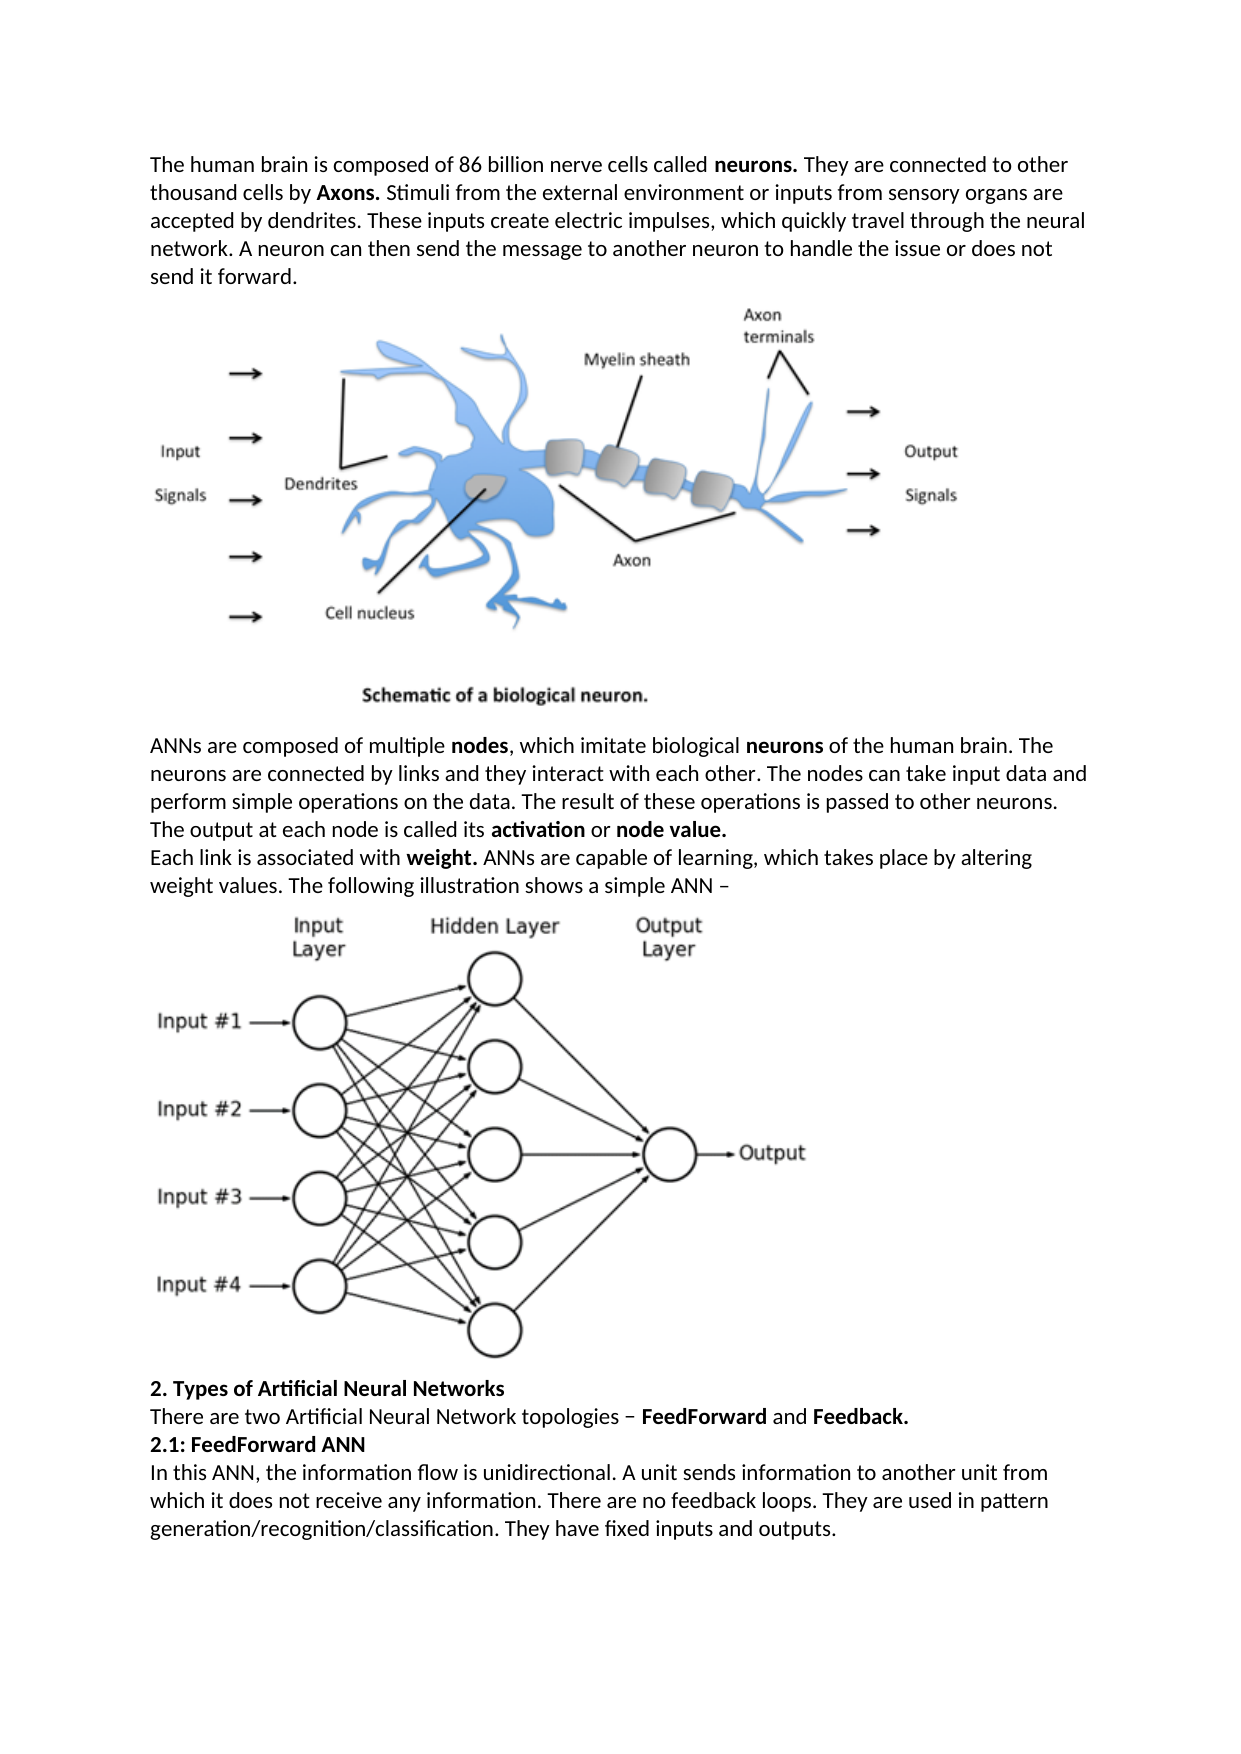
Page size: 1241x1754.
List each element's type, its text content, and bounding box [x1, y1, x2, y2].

text The human brain is composed of 86 billion nerve cells called neurons. They are connected to other thousand cells by Axons. Stimuli from the external environment or inputs from sensory organs are accepted by dendrites. These inputs create electric impulses, which quickly travel through the neural network. A neuron can then send the message to another neuron to handle the issue or does not send it forward. [150, 150, 1090, 290]
text 2.1: FeedForward ANN [150, 1430, 1090, 1458]
text In this ANN, the information flow is unidirectional. A unit sends information to another unit from which it does not receive any information. There are no feedback loops. They are used in pattern generation/recognition/classification. They have fixed inputs and outputs. [150, 1458, 1090, 1542]
text There are two Artificial Neural Network topologies − FeedForward and Feedback. [150, 1402, 1090, 1430]
picture [150, 899, 822, 1374]
text ANNs are composed of multiple nodes, which imitate biological neurons of the human brain. The neurons are connected by links and they interact with each other. The nodes can take input data and perform simple operations on the data. The result of these operations is passed to other neurons. The output at each node is called its activation or node value. [150, 731, 1090, 843]
picture [150, 290, 976, 731]
text Each link is associated with weight. ANNs are capable of learning, which takes place by altering weight values. The following illustration shows a simple ANN – [150, 843, 1090, 899]
text 2. Types of Artificial Neural Networks [150, 1374, 1090, 1402]
